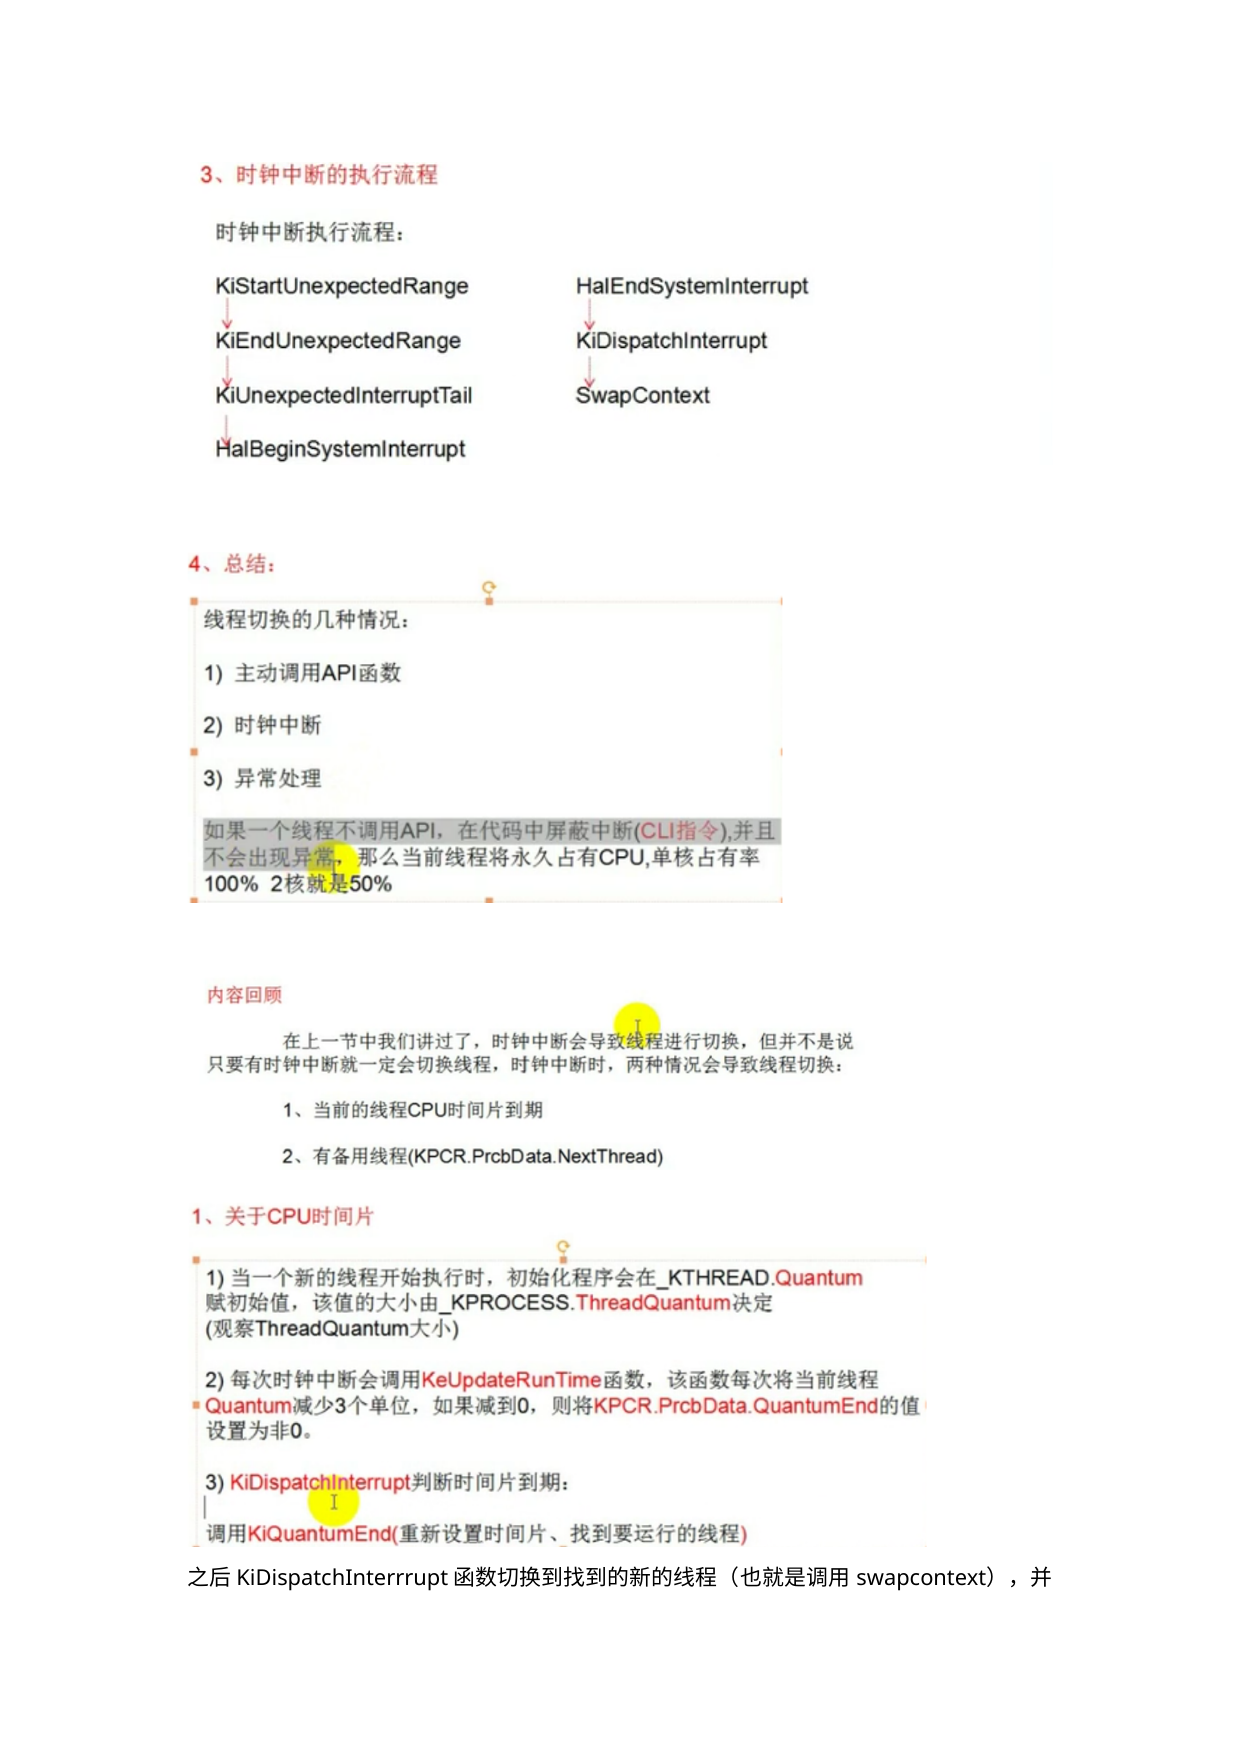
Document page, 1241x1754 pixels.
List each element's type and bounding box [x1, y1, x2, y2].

text [187, 1559, 1053, 1592]
picture [187, 162, 1053, 465]
picture [187, 974, 867, 1170]
picture [187, 552, 783, 903]
picture [187, 1202, 927, 1547]
